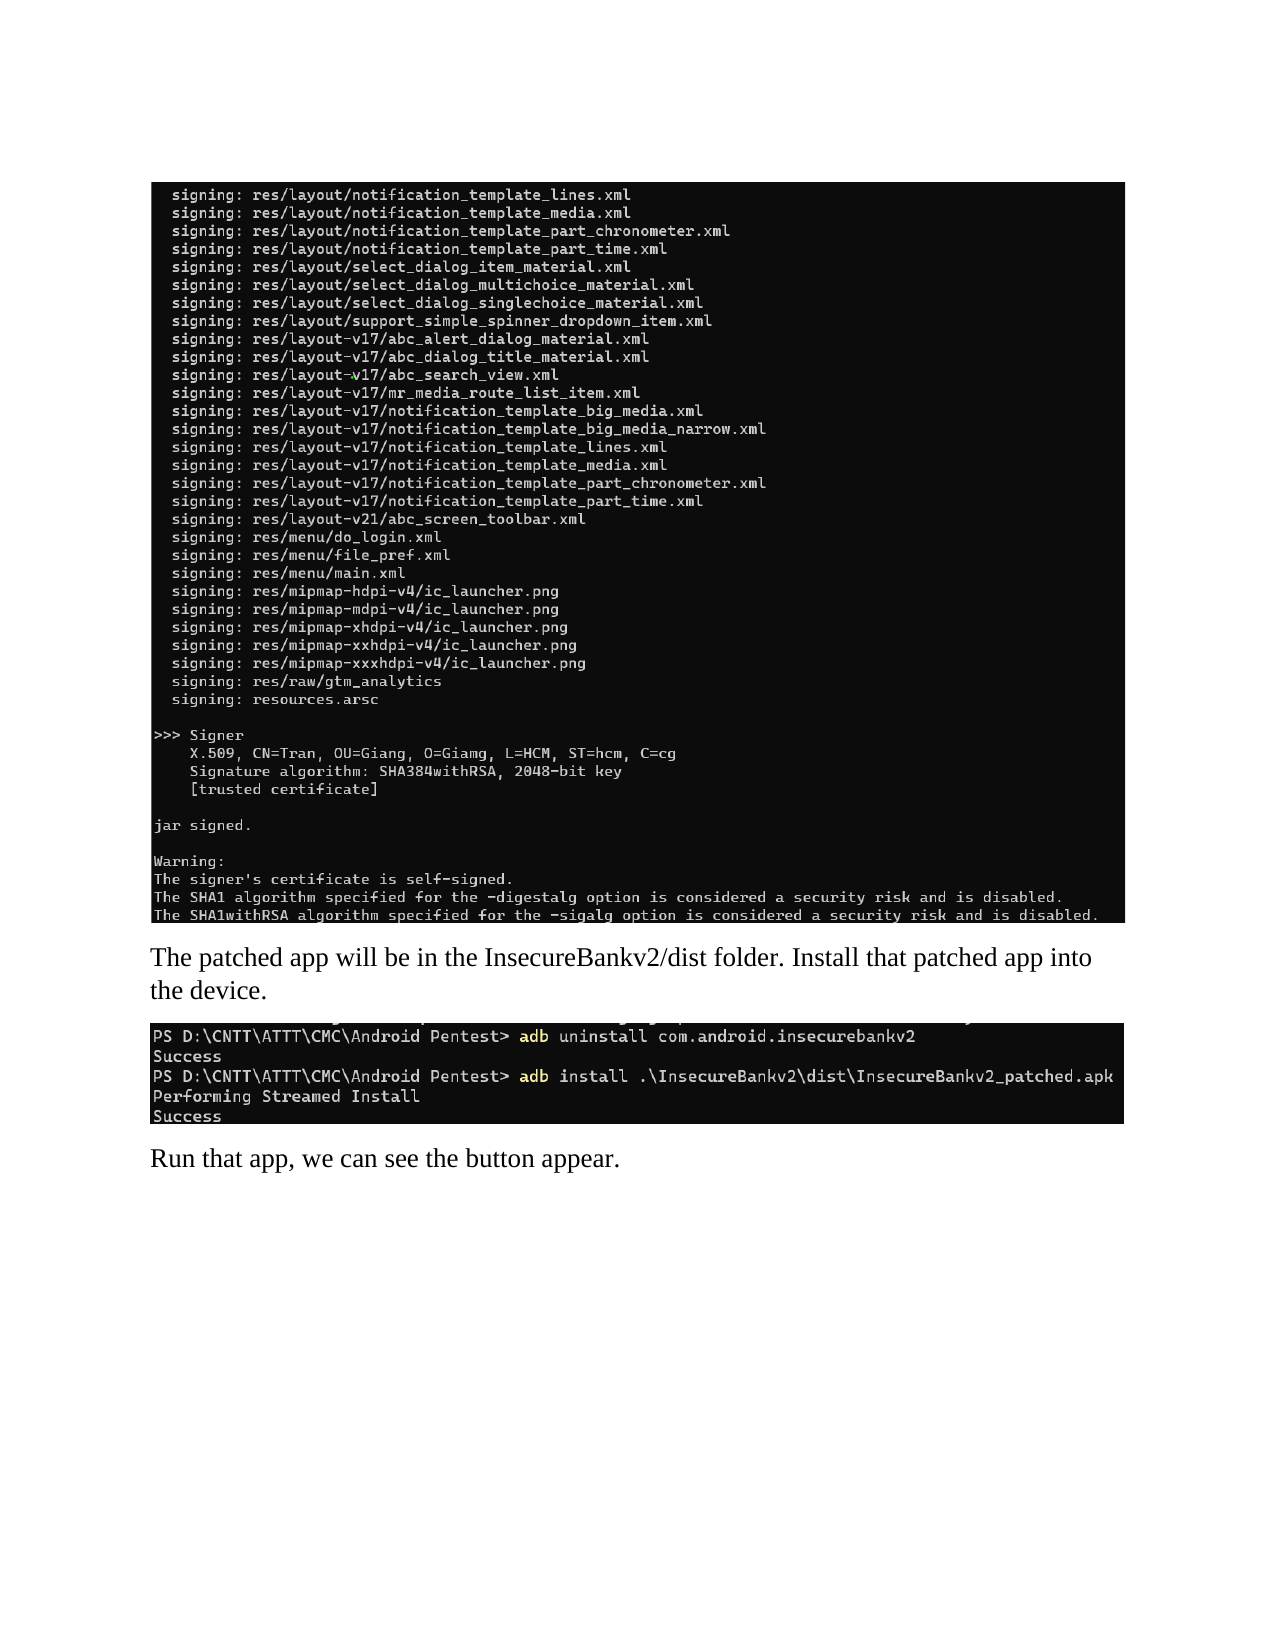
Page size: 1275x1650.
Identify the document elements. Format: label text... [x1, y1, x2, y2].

text The patched app will be in the InsecureBankv2/dist folder. Install that patched app into the device. [150, 941, 1125, 1005]
text Run that app, we can see the button appear. [150, 1142, 1125, 1173]
picture [150, 1023, 1124, 1124]
picture [151, 182, 1125, 923]
